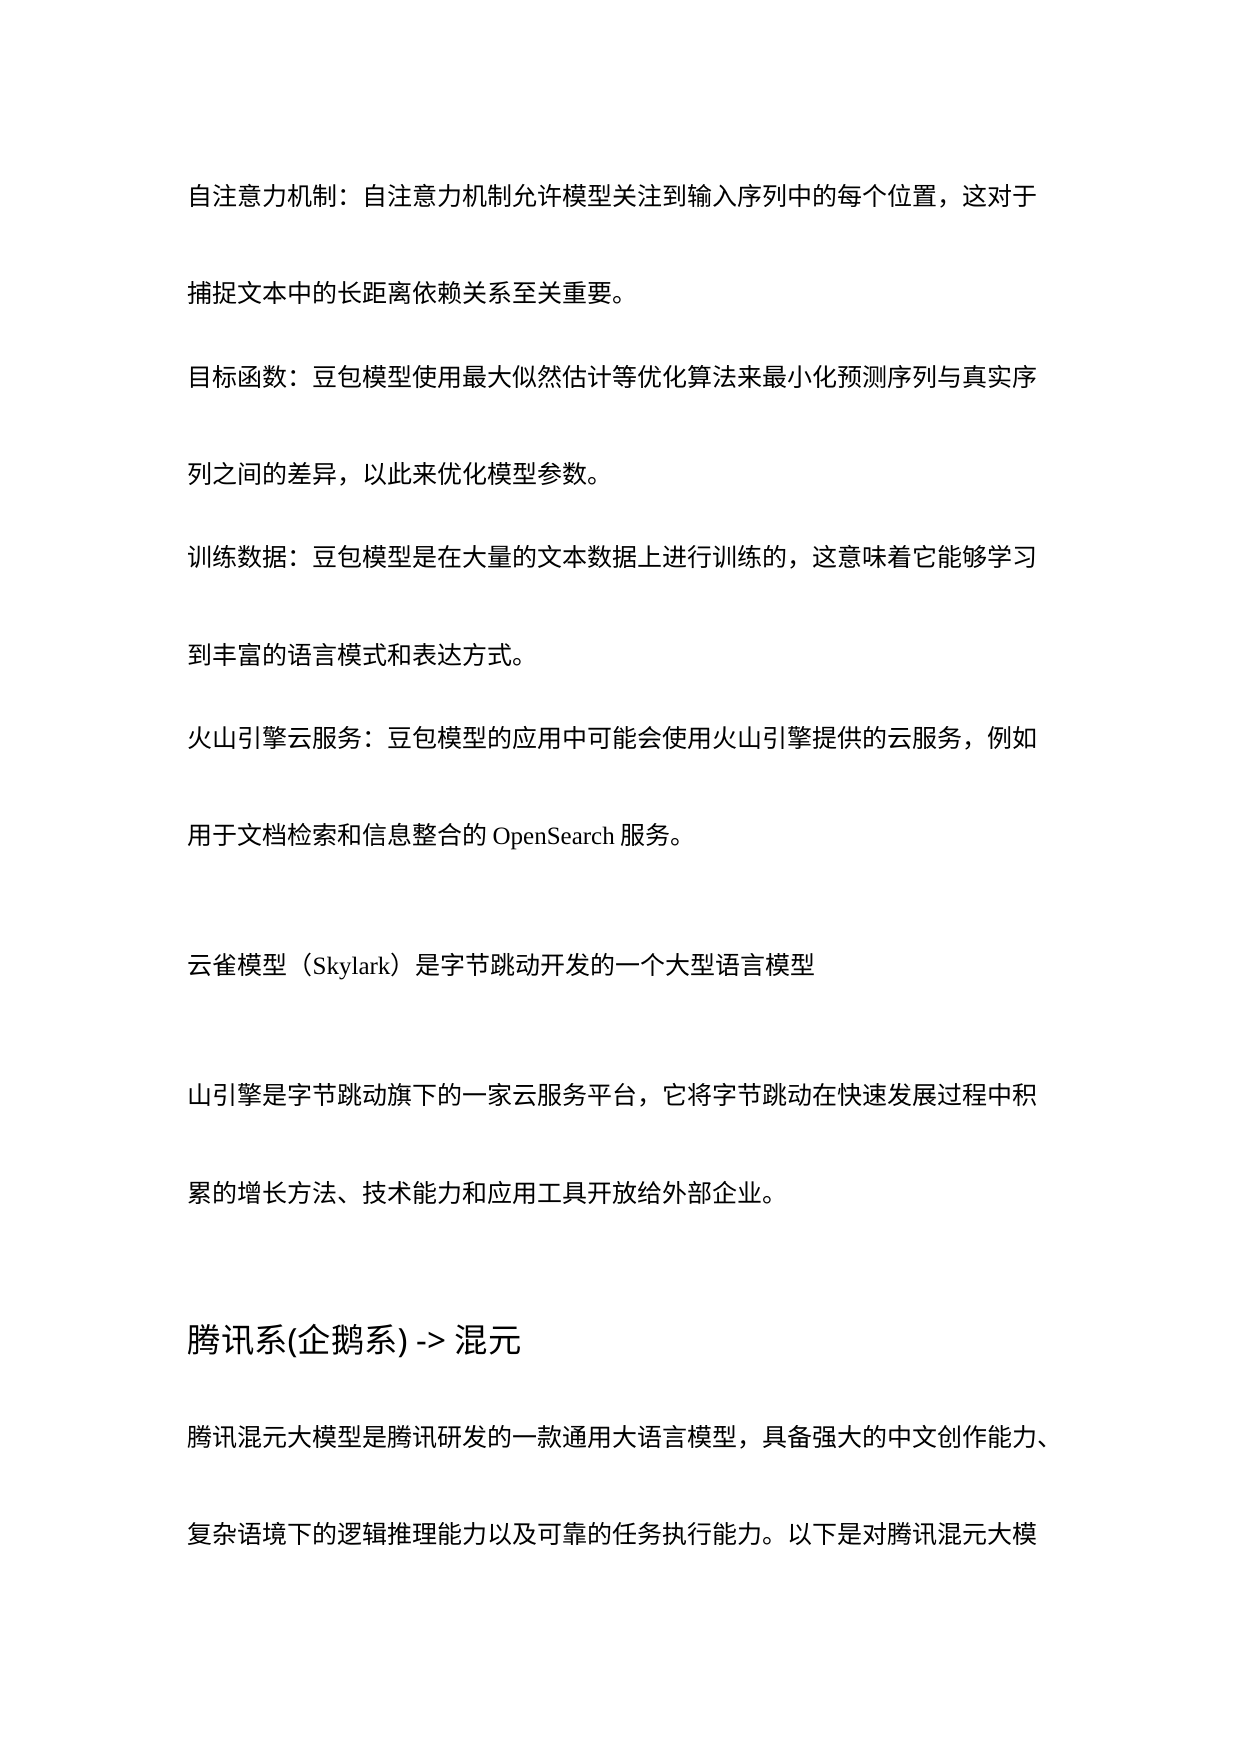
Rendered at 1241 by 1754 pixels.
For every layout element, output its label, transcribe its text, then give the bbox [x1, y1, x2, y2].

text 自注意力机制：自注意力机制允许模型关注到输入序列中的每个位置，这对于捕捉文本中的长距离依赖关系至关重要。 [187, 162, 1053, 324]
text 目标函数：豆包模型使用最大似然估计等优化算法来最小化预测序列与真实序列之间的差异，以此来优化模型参数。 [187, 343, 1053, 505]
text 云雀模型（Skylark）是字节跳动开发的一个大型语言模型 [187, 931, 1053, 996]
text 训练数据：豆包模型是在大量的文本数据上进行训练的，这意味着它能够学习到丰富的语言模式和表达方式。 [187, 523, 1053, 686]
text 山引擎是字节跳动旗下的一家云服务平台，它将字节跳动在快速发展过程中积累的增长方法、技术能力和应用工具开放给外部企业。 [187, 1061, 1053, 1224]
text 火山引擎云服务：豆包模型的应用中可能会使用火山引擎提供的云服务，例如用于文档检索和信息整合的OpenSearch服务。 [187, 704, 1053, 866]
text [187, 1403, 1053, 1566]
subtitle 腾讯系(企鹅系) -> 混元 [187, 1306, 1053, 1371]
